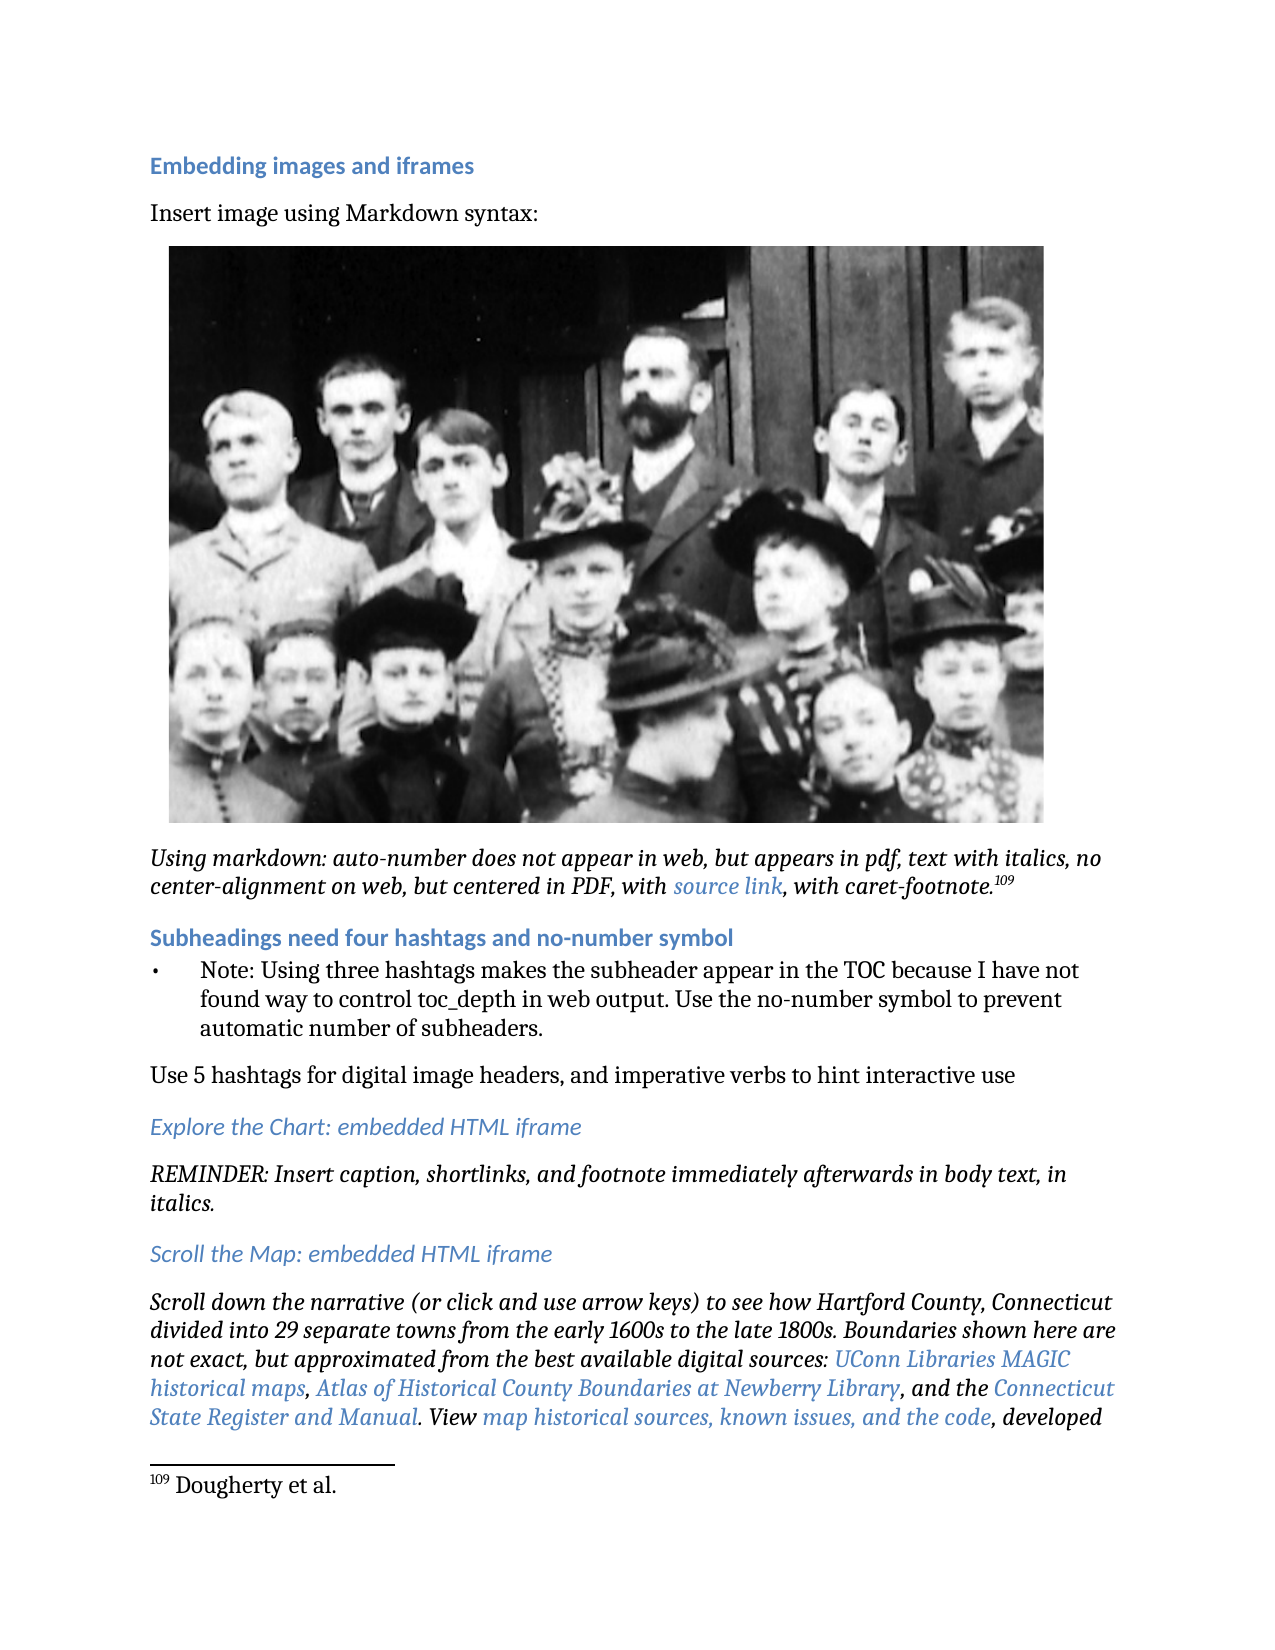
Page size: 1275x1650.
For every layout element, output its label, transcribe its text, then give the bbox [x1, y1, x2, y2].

subtitle Scroll the Map: embedded HTML iframe [150, 1238, 1125, 1269]
subtitle Subheadings need four hashtags and no-number symbol [150, 922, 1125, 952]
subtitle Embedding images and iframes [150, 150, 1125, 181]
text REMINDER: Insert caption, shortlinks, and footnote immediately afterwards in body text, in italics. [150, 1160, 1125, 1217]
text Using markdown: auto-number does not appear in web, but appears in pdf, text with italics, no center-alignment on web, but centered in PDF, with source link, with caret-footnote. [150, 843, 1125, 901]
subtitle Explore the Chart: embedded HTML iframe [150, 1111, 1125, 1141]
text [150, 1288, 1125, 1431]
text Insert image using Markdown syntax: [150, 199, 1125, 228]
text Use 5 hashtags for digital image headers, and imperative verbs to hint interactive use [150, 1061, 1125, 1090]
picture [168, 246, 1044, 823]
list Note: Using three hashtags makes the subheader appear in the TOC because I have not found way to control toc_depth in web output. Use the no-number symbol to prevent automatic number of subheaders. [150, 956, 1125, 1042]
